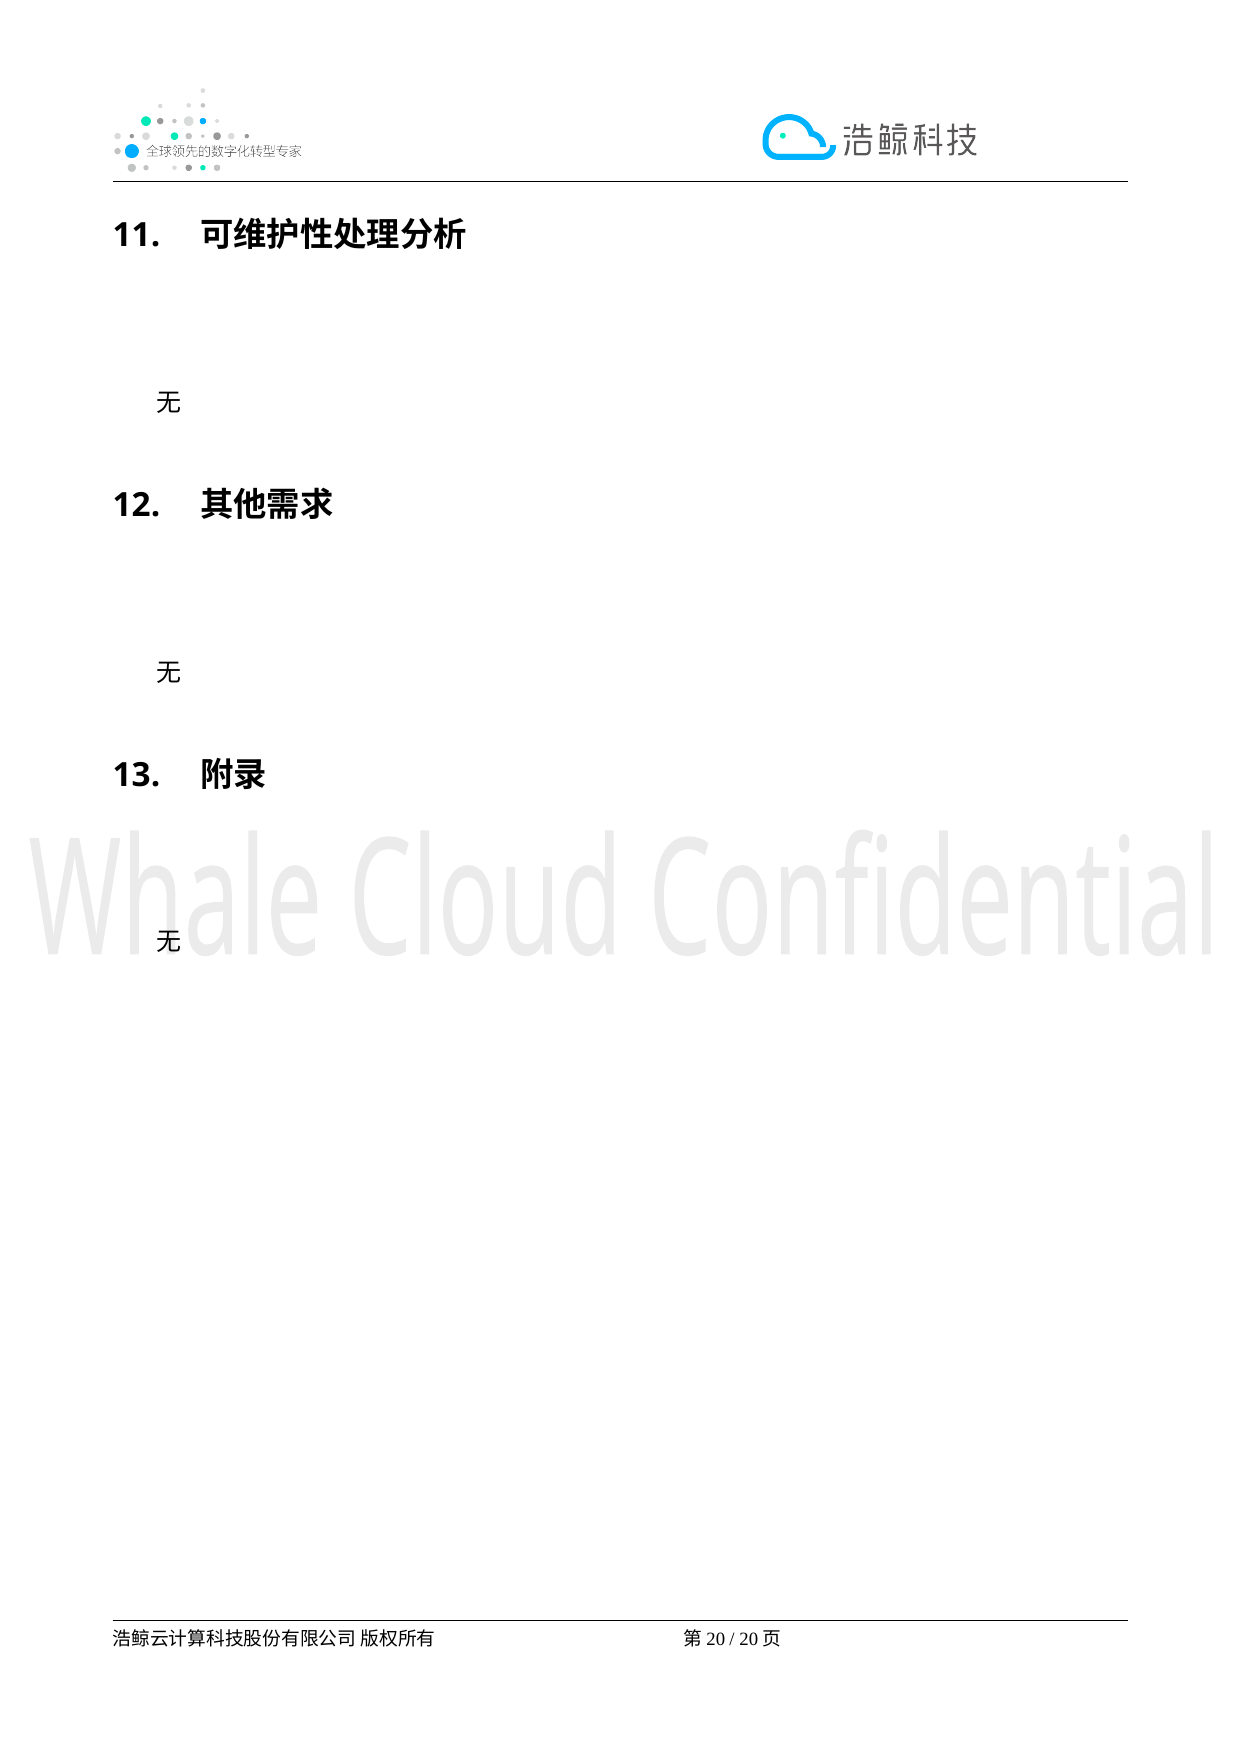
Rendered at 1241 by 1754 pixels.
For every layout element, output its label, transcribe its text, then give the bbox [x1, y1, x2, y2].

subtitle 其他需求 [112, 458, 1128, 546]
picture [729, 111, 978, 179]
text 无 [112, 648, 1128, 692]
text 无 [112, 918, 1128, 962]
picture [112, 88, 302, 173]
text 无 [112, 378, 1128, 422]
subtitle 可维护性处理分析 [112, 188, 1128, 276]
subtitle 附录 [112, 728, 1128, 816]
